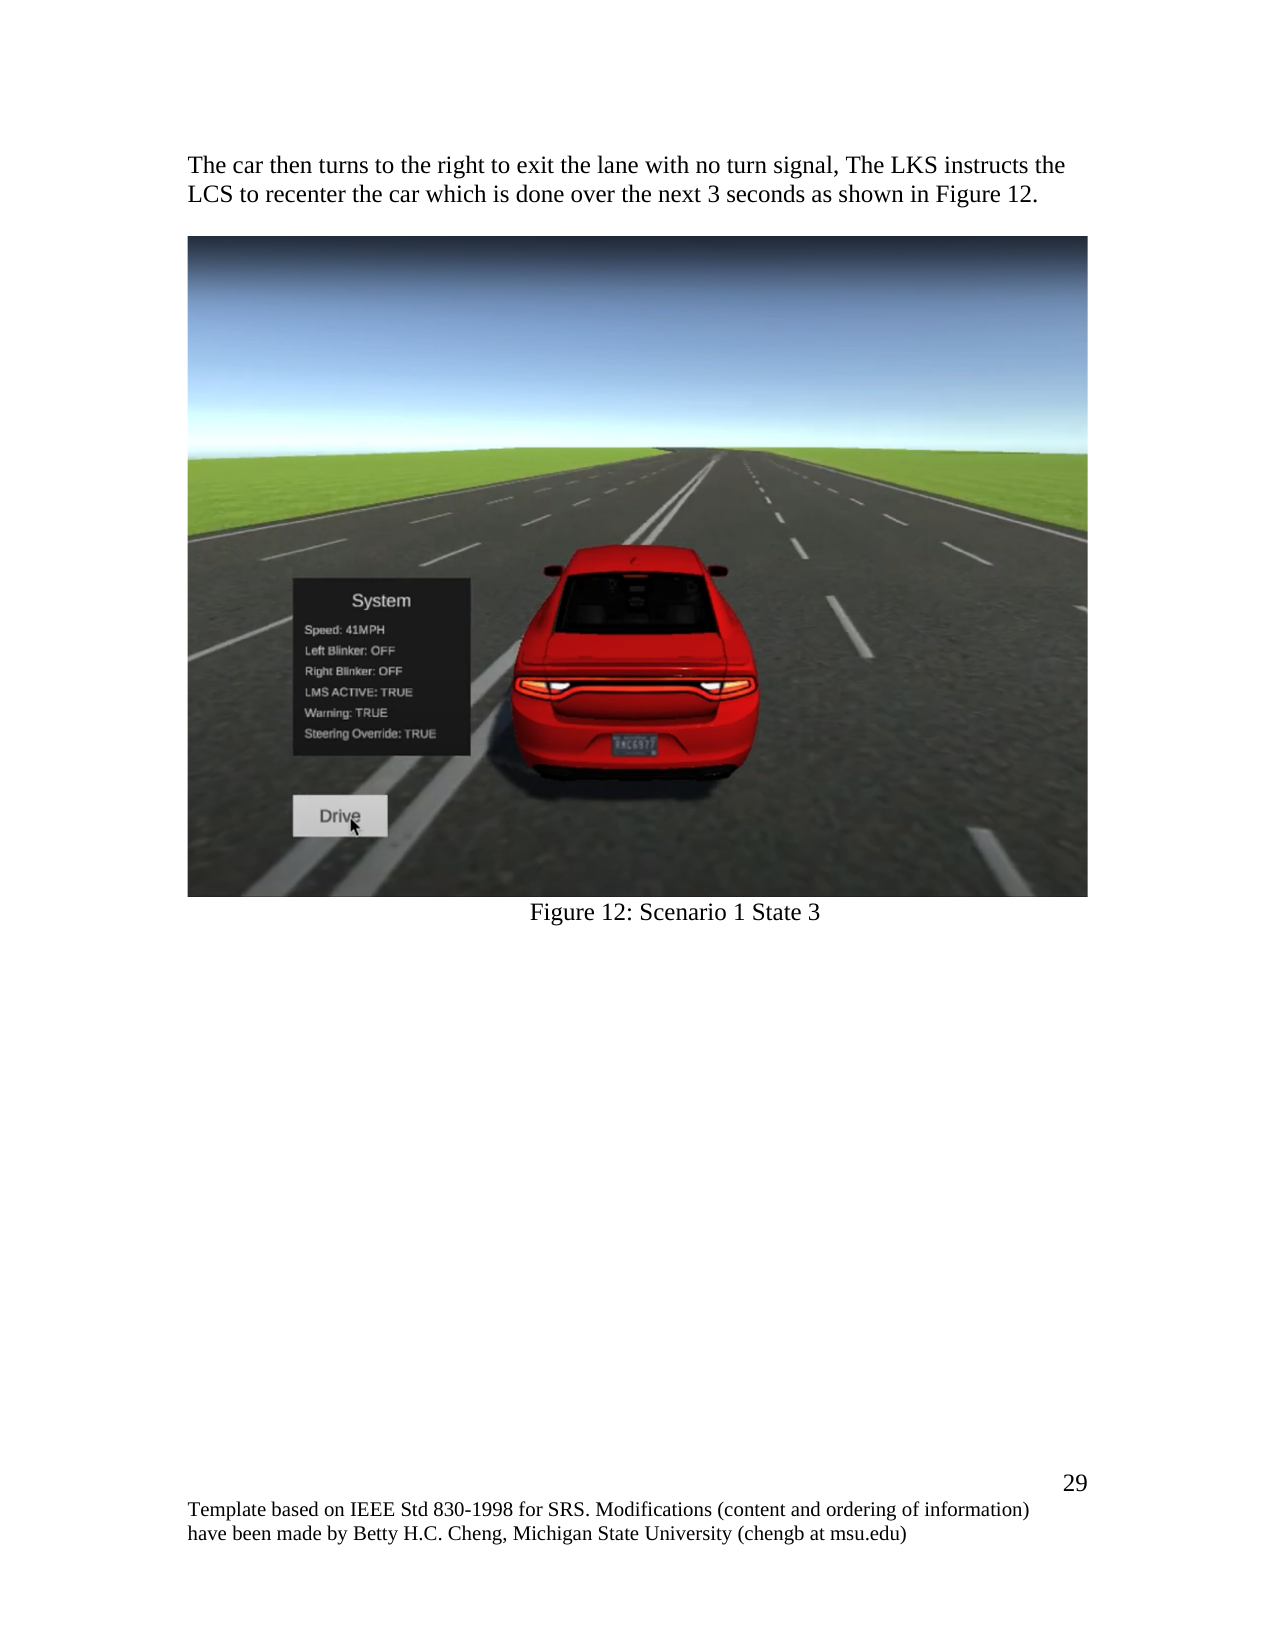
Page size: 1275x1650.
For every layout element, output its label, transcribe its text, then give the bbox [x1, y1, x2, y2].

text Figure 12: Scenario 1 State 3 [187, 897, 1087, 925]
picture [187, 236, 1088, 897]
text The car then turns to the right to exit the lane with no turn signal, The LKS instructs the LCS to recenter the car which is done over the next 3 seconds as shown in Figure 12. [187, 150, 1087, 207]
